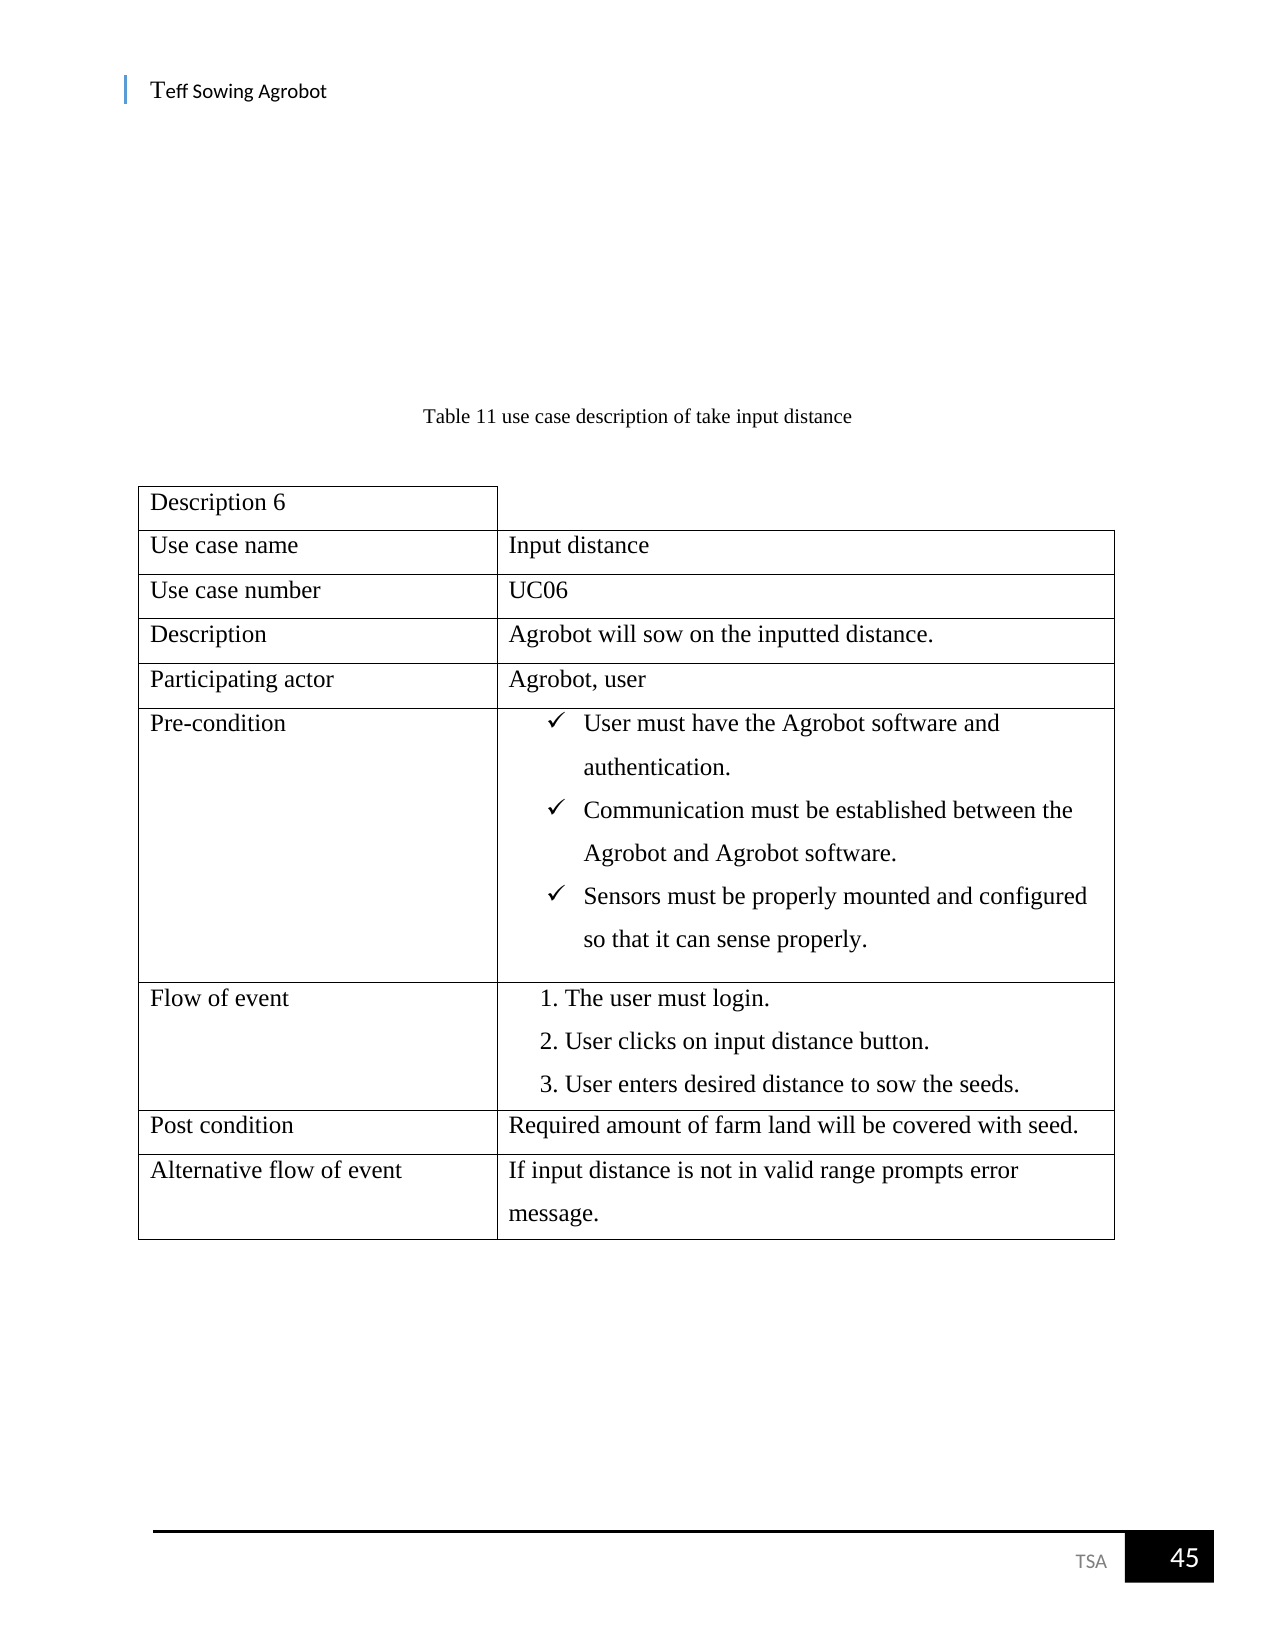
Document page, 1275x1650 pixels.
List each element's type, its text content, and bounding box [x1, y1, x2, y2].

text Table 11 use case description of take input distance [150, 404, 1125, 428]
table_cell Alternative flow of event [139, 1155, 497, 1239]
table_cell Agrobot, user [498, 664, 1114, 707]
table_cell Post condition [139, 1111, 497, 1154]
table_cell Agrobot will sow on the inputted distance. [498, 619, 1114, 663]
table_cell Input distance [498, 531, 1114, 574]
table_cell Required amount of farm land will be covered with seed. [498, 1111, 1114, 1154]
table_cell UC06 [498, 575, 1114, 618]
table_cell Use case number [139, 575, 497, 618]
table_header Description 6 [139, 487, 497, 529]
table_cell Use case name [139, 531, 497, 574]
table_cell Flow of event [139, 983, 497, 1109]
table_cell Description [139, 619, 497, 663]
table_cell If input distance is not in valid range prompts error message. [498, 1155, 1114, 1239]
table_cell User must have the Agrobot software and authentication. Communication must be established between the Agrobot and Agrobot software. Sensors must be properly mounted and configured so that it can sense properly. [498, 709, 1114, 982]
table_cell 1. The user must login. 2. User clicks on input distance button. 3. User enters desired distance to sow the seeds. [498, 983, 1114, 1109]
table_cell Pre-condition [139, 709, 497, 982]
table_cell Participating actor [139, 664, 497, 707]
